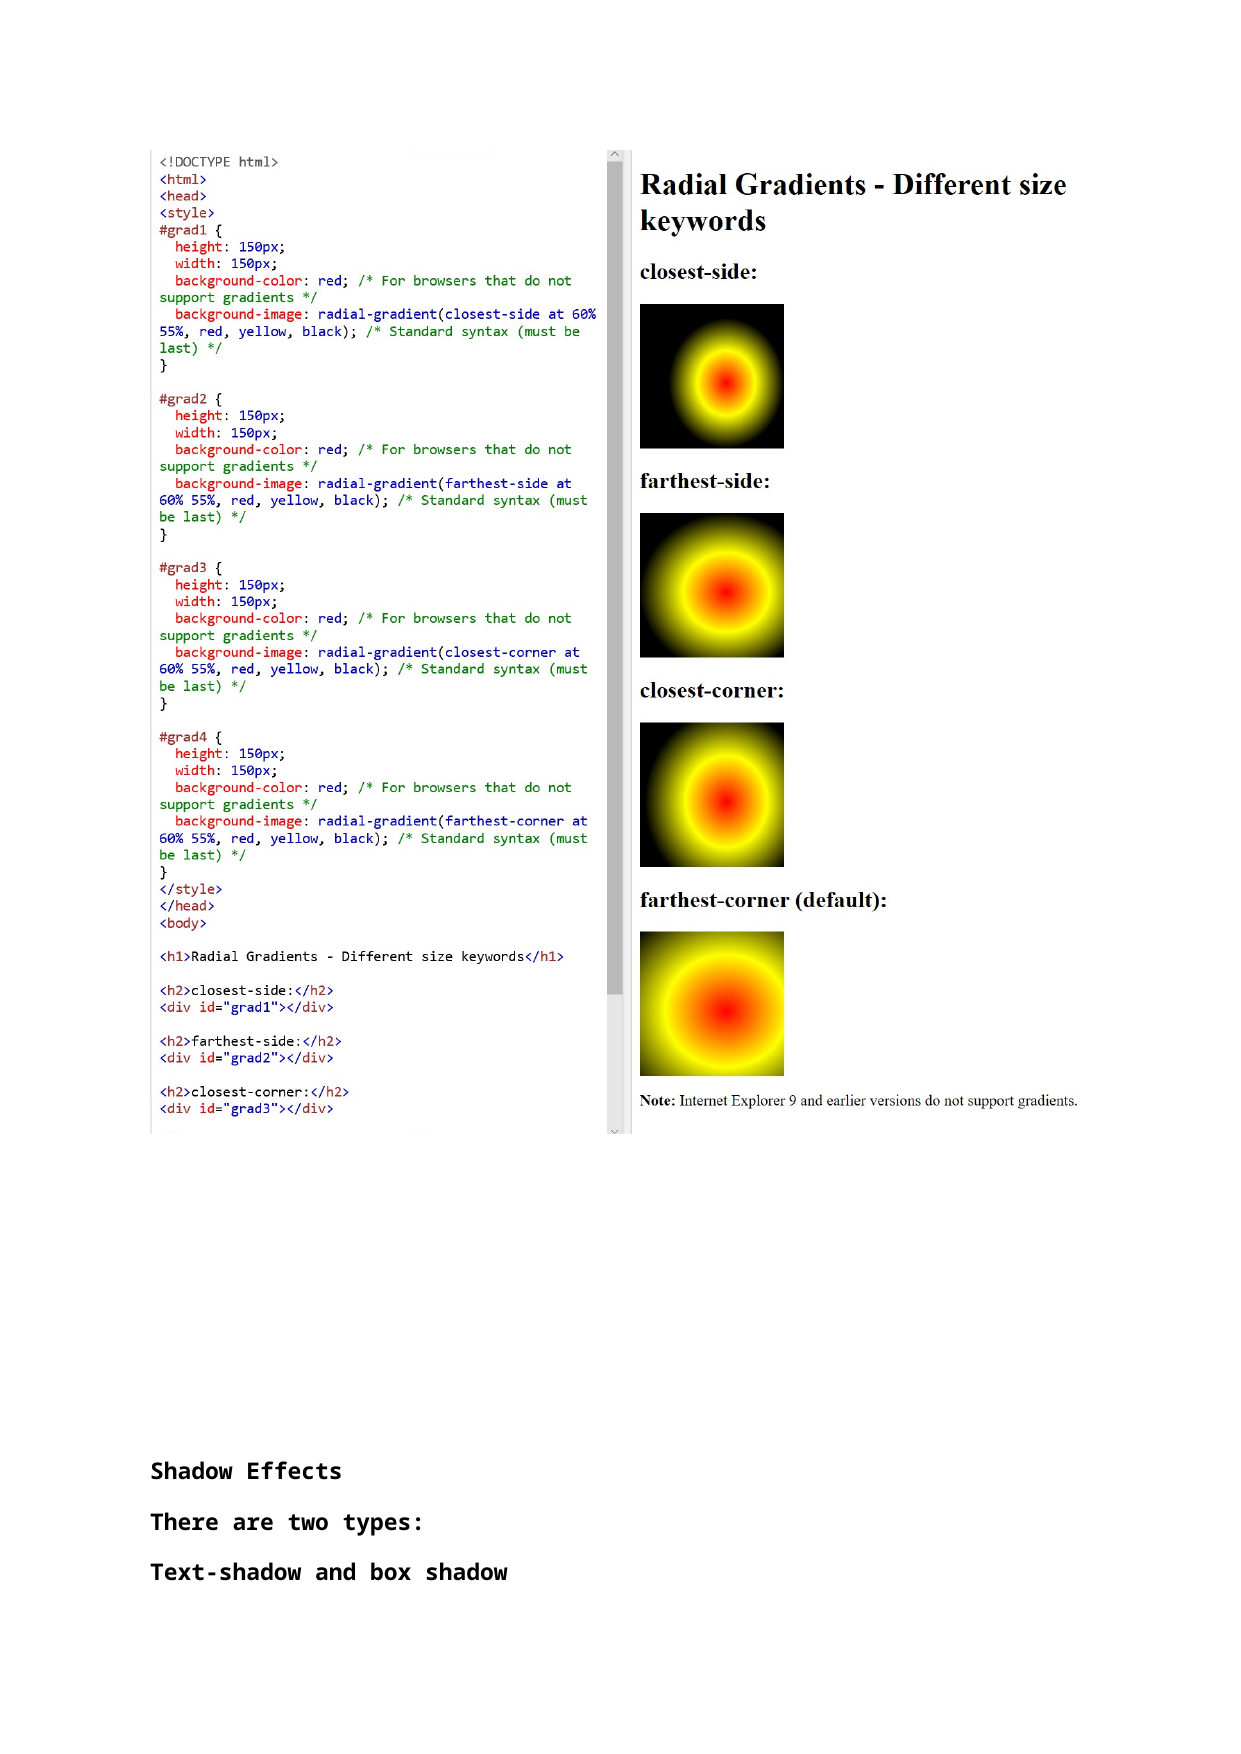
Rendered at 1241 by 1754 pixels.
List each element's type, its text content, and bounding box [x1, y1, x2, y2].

text Text-shadow and box shadow [150, 1556, 1090, 1587]
text There are two types: [150, 1506, 1090, 1537]
picture [150, 150, 1091, 1134]
text Shadow Effects [150, 1455, 1090, 1486]
